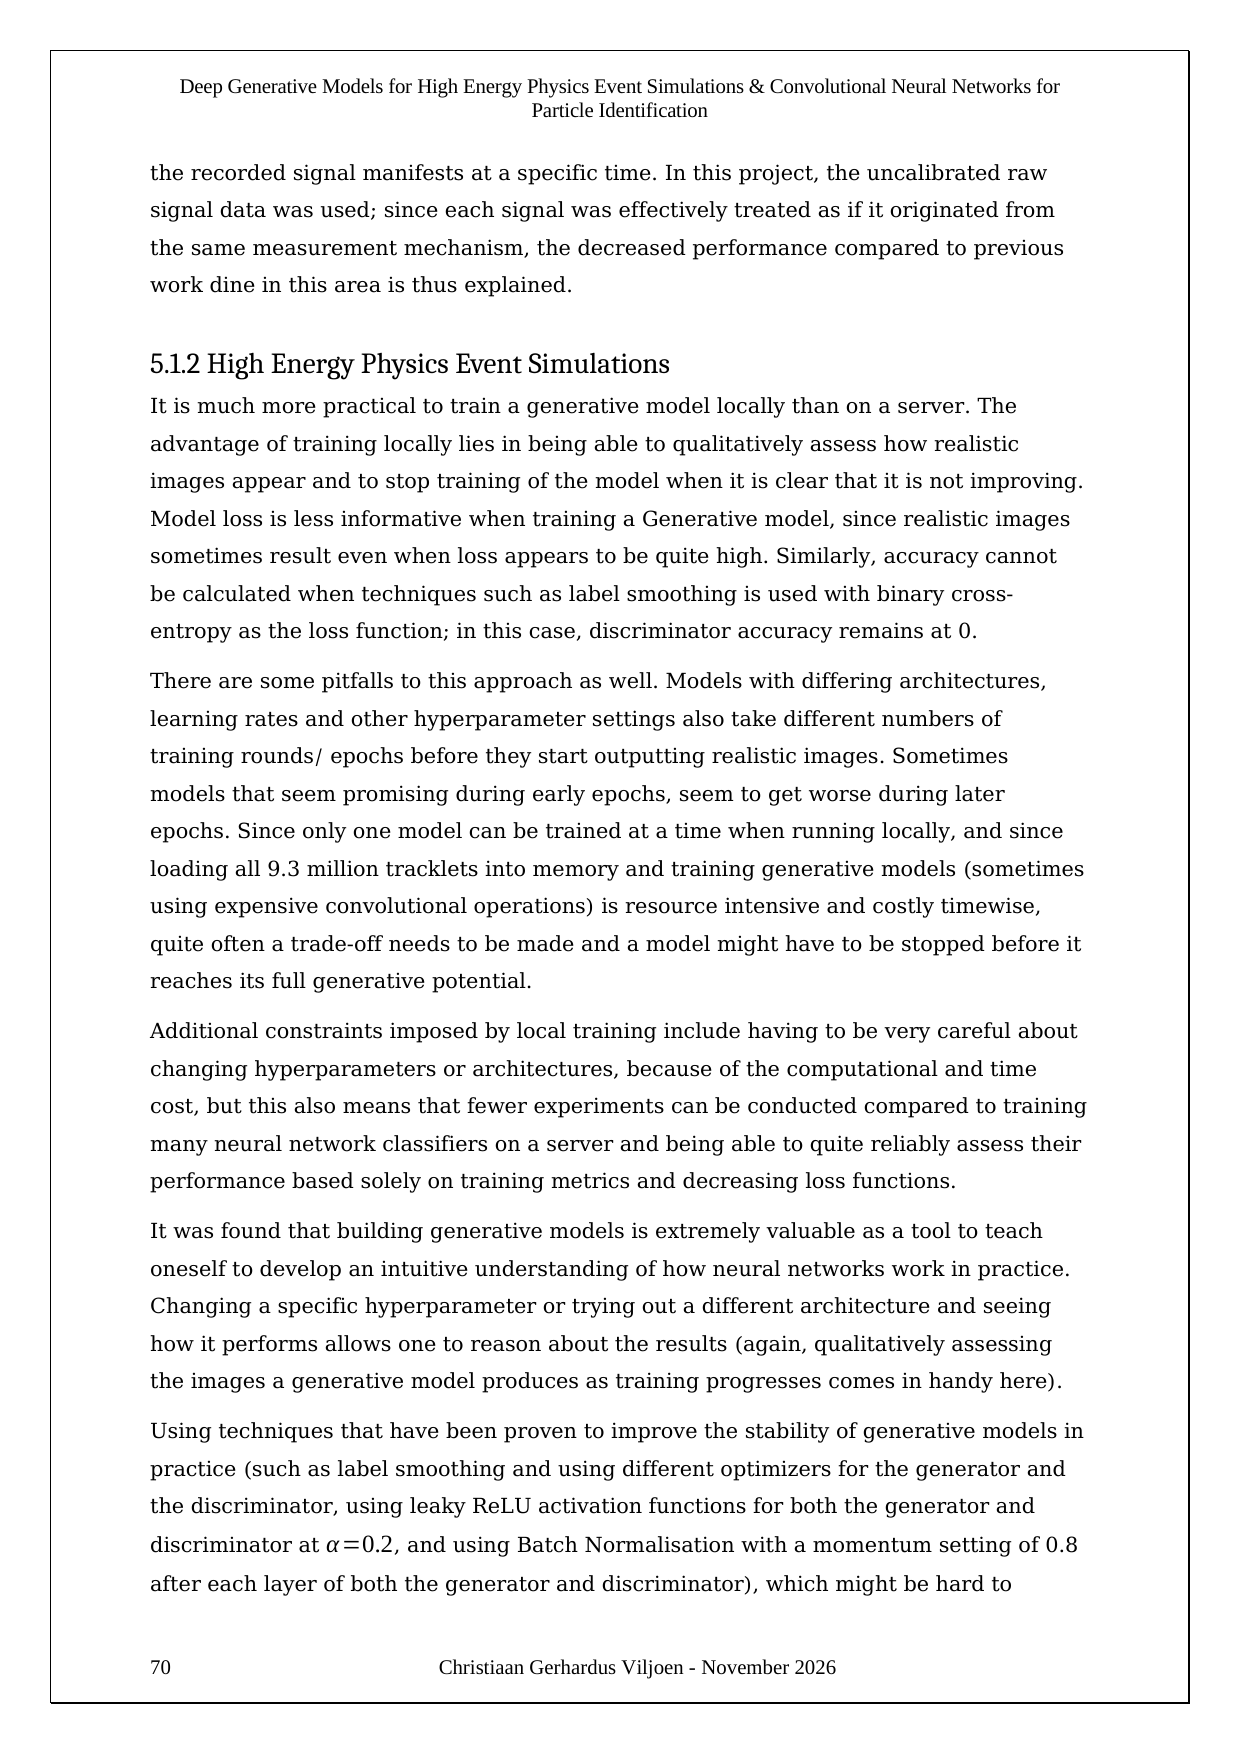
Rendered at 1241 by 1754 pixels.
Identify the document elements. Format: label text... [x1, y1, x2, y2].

text Additional constraints imposed by local training include having to be very careful about changing hyperparameters or architectures, because of the computational and time cost, but this also means that fewer experiments can be conducted compared to training many neural network classifiers on a server and being able to quite reliably assess their performance based solely on training metrics and decreasing loss functions. [150, 1018, 1089, 1193]
text There are some pitfalls to this approach as well. Models with differing architectures, learning rates and other hyperparameter settings also take different numbers of training rounds/ epochs before they start outputting realistic images. Sometimes models that seem promising during early epochs, seem to get worse during later epochs. Since only one model can be trained at a time when running locally, and since loading all 9.3 million tracklets into memory and training generative models (sometimes using expensive convolutional operations) is resource intensive and costly timewise, quite often a trade-off needs to be made and a model might have to be stopped before it reaches its full generative potential. [150, 668, 1089, 993]
subtitle High Energy Physics Event Simulations [150, 347, 1089, 381]
text It is much more practical to train a generative model locally than on a server. The advantage of training locally lies in being able to qualitatively assess how realistic images appear and to stop training of the model when it is clear that it is not improving. Model loss is less informative when training a Generative model, since realistic images sometimes result even when loss appears to be quite high. Similarly, accuracy cannot be calculated when techniques such as label smoothing is used with binary cross-entropy as the loss function; in this case, discriminator accuracy remains at 0. [150, 393, 1089, 643]
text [150, 1418, 1089, 1596]
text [150, 159, 1089, 297]
text It was found that building generative models is extremely valuable as a tool to teach oneself to develop an intuitive understanding of how neural networks work in practice. Changing a specific hyperparameter or trying out a different architecture and seeing how it performs allows one to reason about the results (again, qualitatively assessing the images a generative model produces as training progresses comes in handy here). [150, 1218, 1089, 1393]
